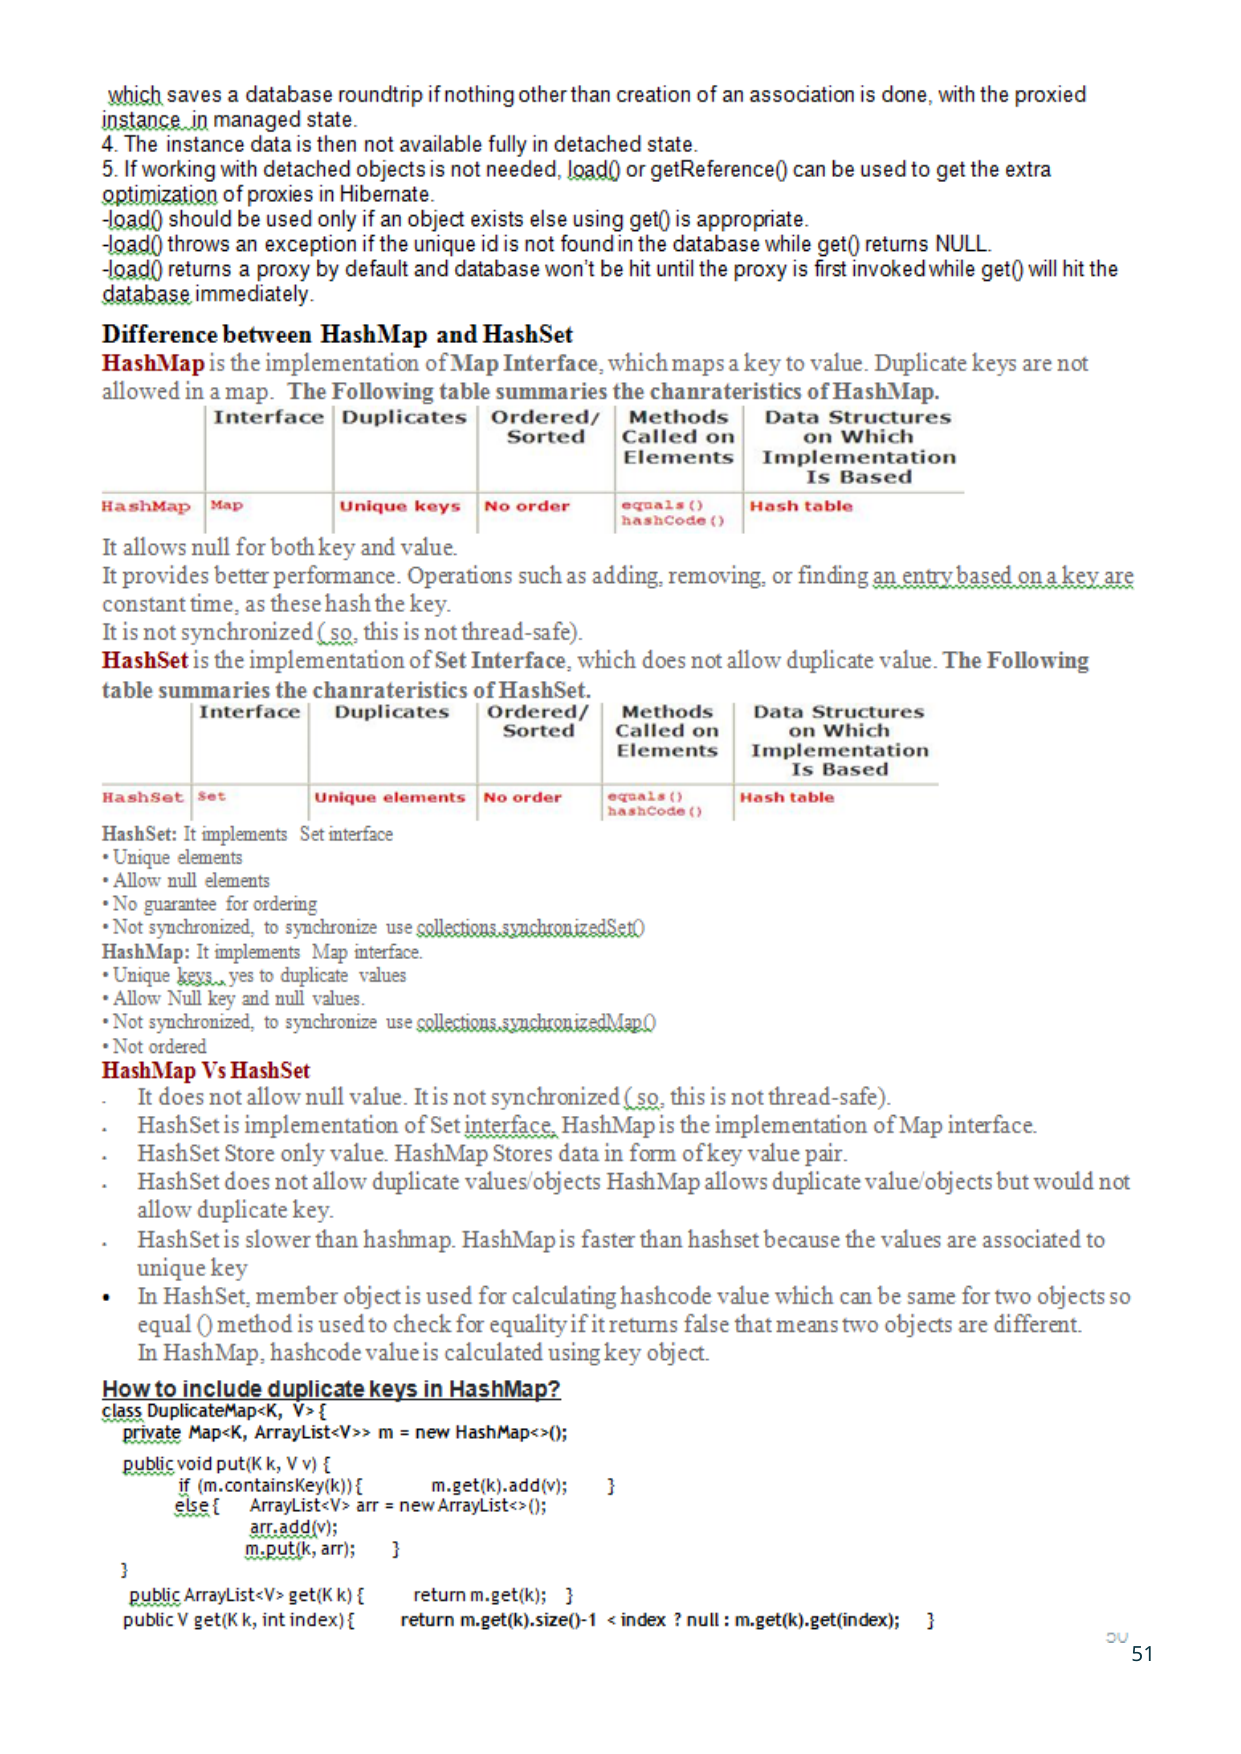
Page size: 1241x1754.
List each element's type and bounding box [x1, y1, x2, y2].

picture [75, 75, 1143, 1643]
